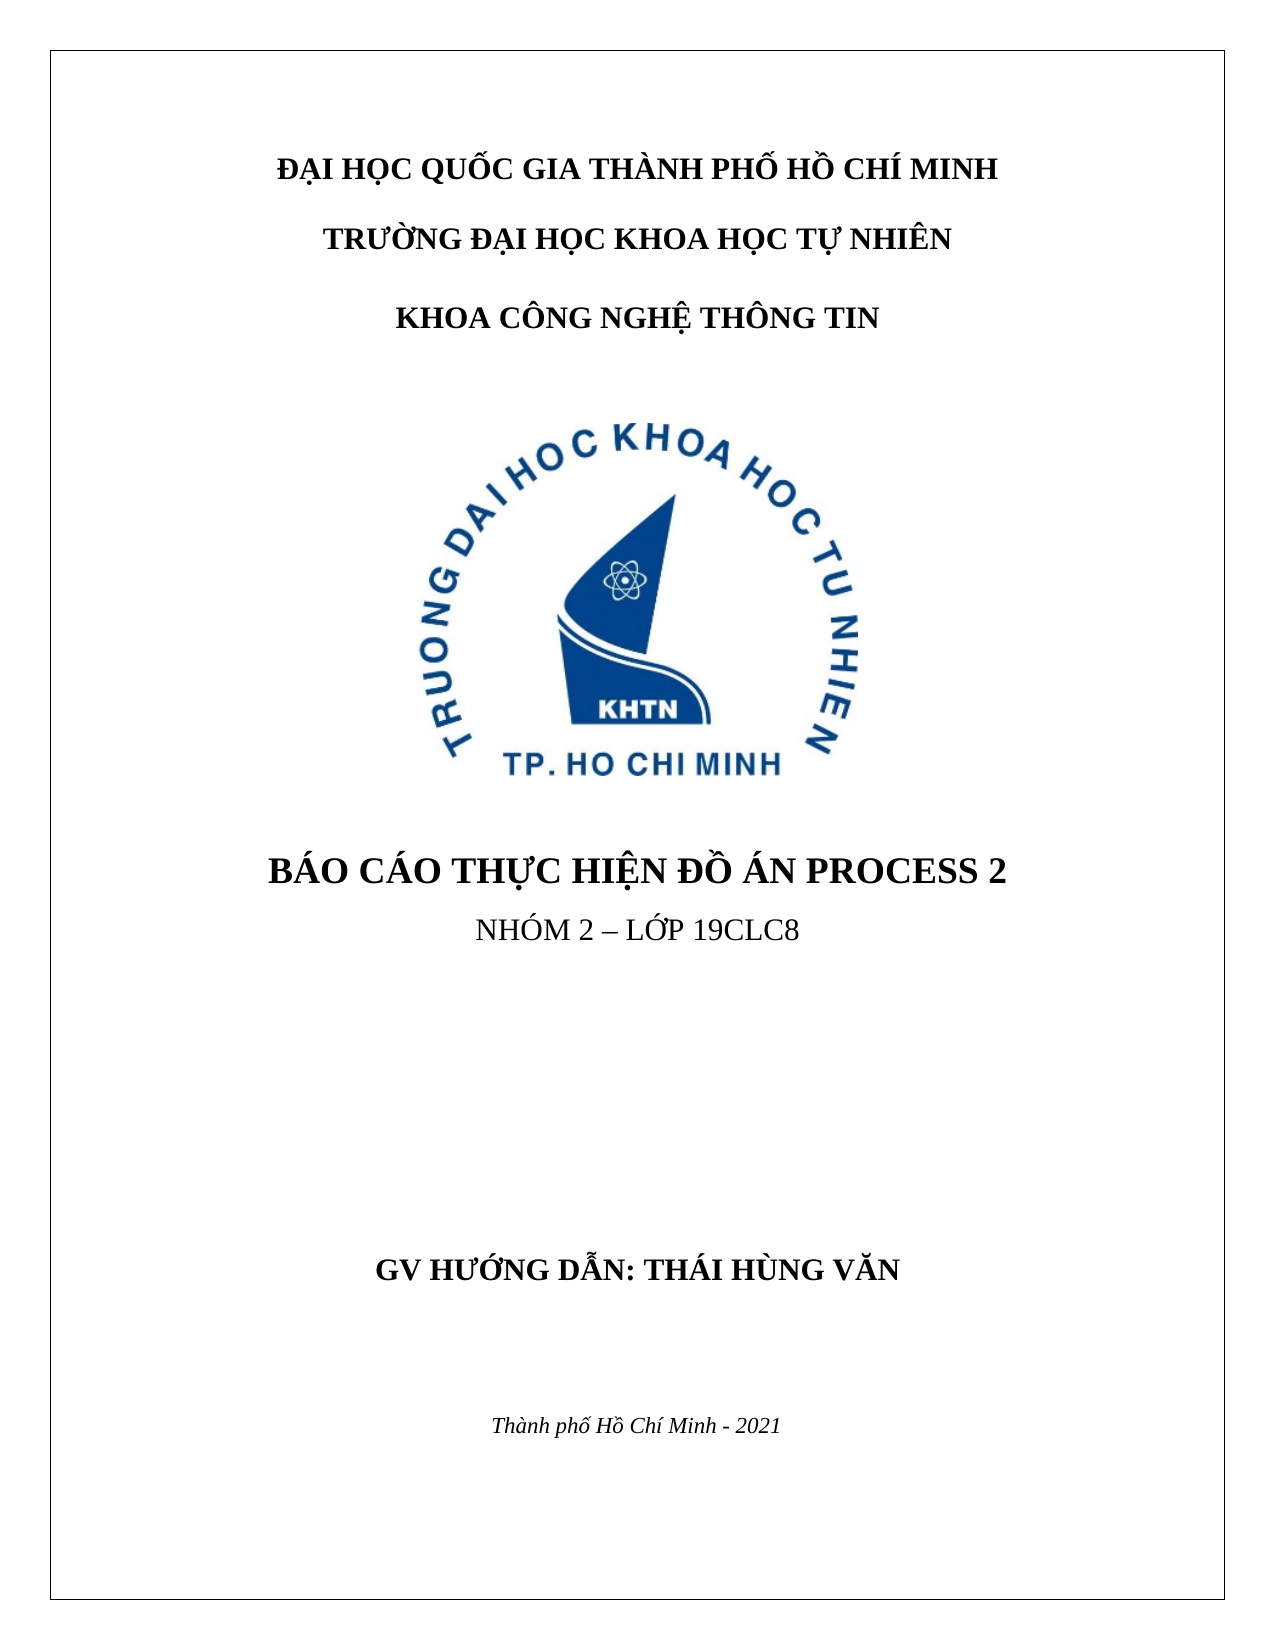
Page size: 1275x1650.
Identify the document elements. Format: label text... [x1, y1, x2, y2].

text TRƯỜNG ĐẠI HỌC KHOA HỌC TỰ NHIÊN [150, 221, 1125, 256]
text ĐẠI HỌC QUỐC GIA THÀNH PHỐ HỒ CHÍ MINH [150, 150, 1125, 186]
text GV HƯỚNG DẪN: THÁI HÙNG VĂN [150, 1251, 1125, 1287]
text Thành phố Hồ Chí Minh - 2021 [150, 1412, 1125, 1438]
text BÁO CÁO THỰC HIỆN ĐỒ ÁN PROCESS 2 [150, 848, 1125, 891]
text KHOA CÔNG NGHỆ THÔNG TIN [150, 299, 1125, 335]
picture [417, 423, 858, 776]
text NHÓM 2 – LỚP 19CLC8 [150, 911, 1125, 947]
